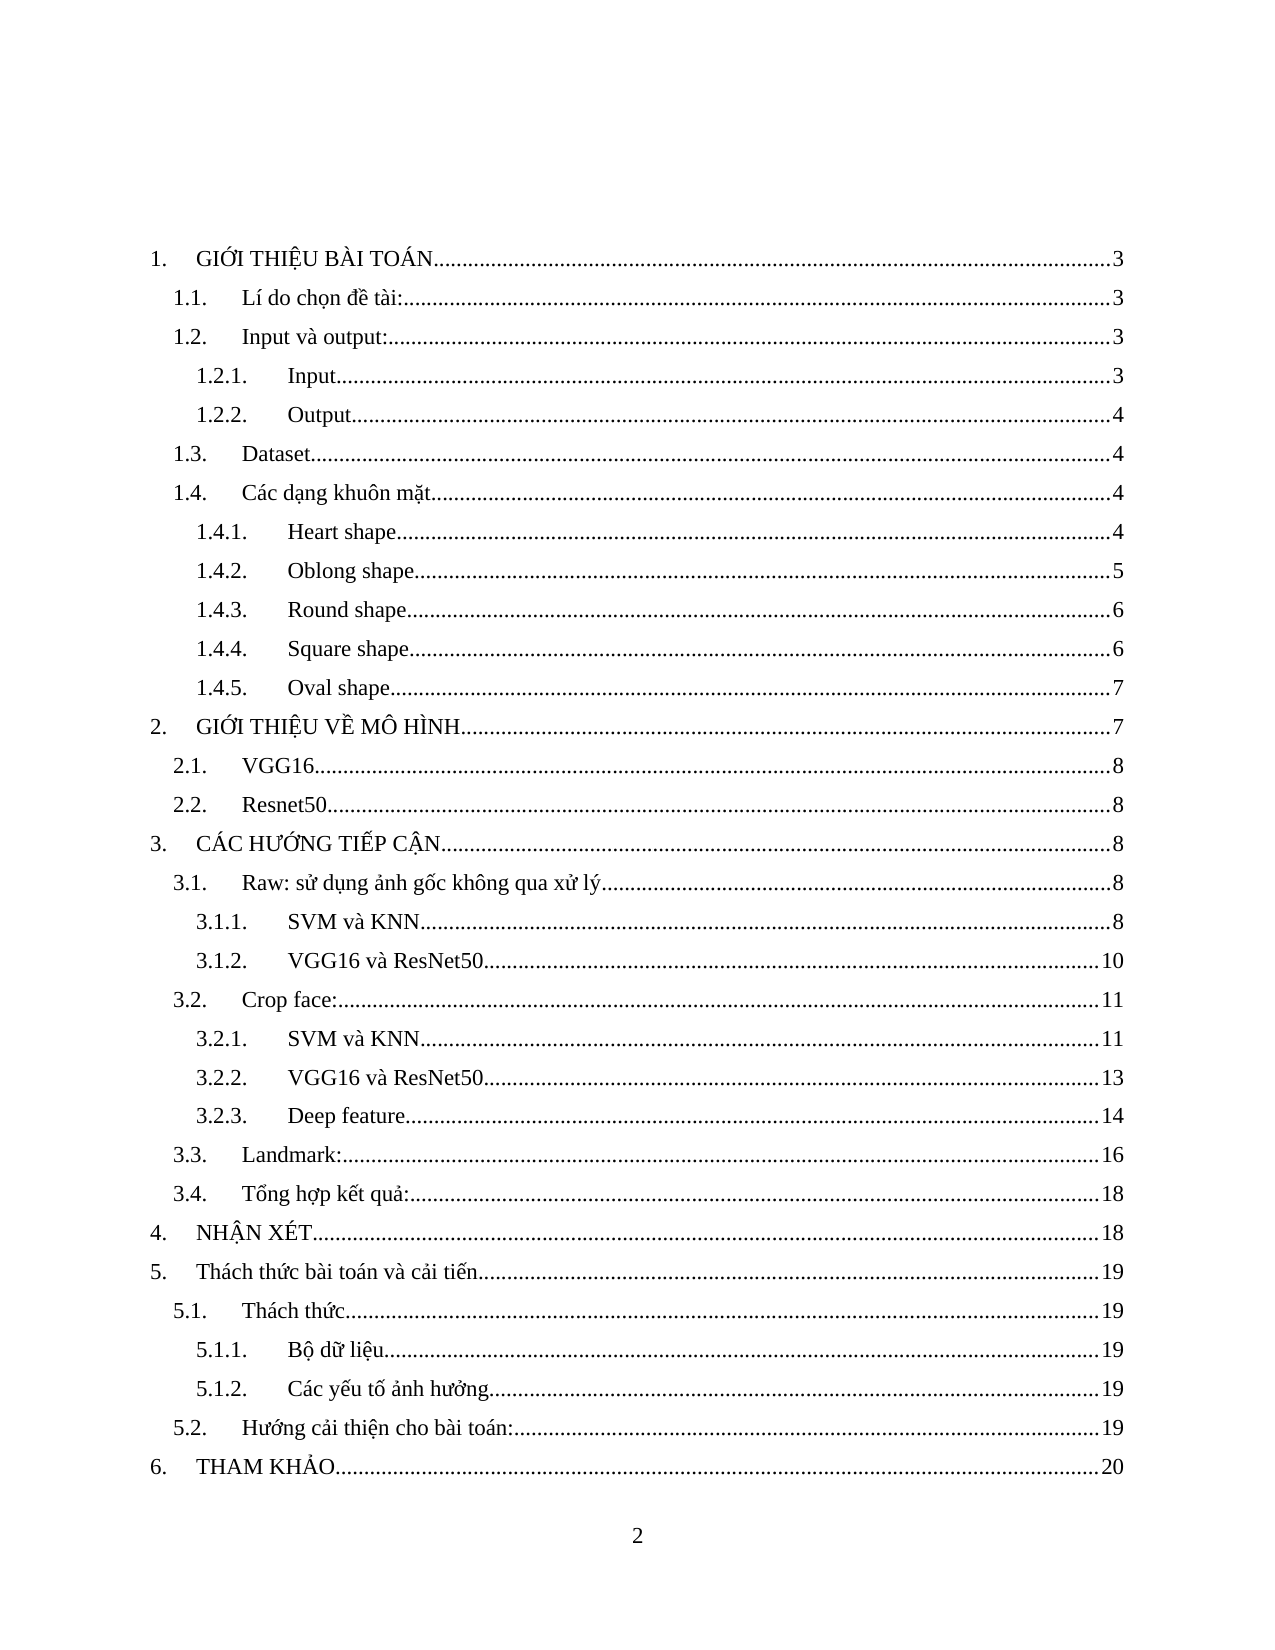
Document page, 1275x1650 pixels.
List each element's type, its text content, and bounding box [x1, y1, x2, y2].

text 5.1.2. Các yếu tố ảnh hưởng 19 [196, 1375, 1125, 1402]
text 3.2. Crop face: 11 [173, 986, 1125, 1012]
text 1.4.4. Square shape 6 [196, 635, 1125, 661]
text 1.2.1. Input 3 [196, 362, 1125, 389]
text 3.4. Tổng hợp kết quả: 18 [173, 1180, 1125, 1207]
text 1.4.5. Oval shape 7 [196, 674, 1125, 700]
text 3.2.3. Deep feature 14 [196, 1102, 1125, 1129]
text 1.4. Các dạng khuôn mặt 4 [173, 479, 1125, 506]
text 1.2.2. Output 4 [196, 401, 1125, 428]
text 3.1.2. VGG16 và ResNet50 10 [196, 947, 1125, 973]
text 1.2. Input và output: 3 [173, 323, 1125, 350]
text 3.1. Raw: sử dụng ảnh gốc không qua xử lý 8 [173, 869, 1125, 895]
text 5.1. Thách thức 19 [173, 1297, 1125, 1324]
text 1.4.3. Round shape 6 [196, 596, 1125, 622]
text 1.4.1. Heart shape 4 [196, 518, 1125, 544]
text 1.4.2. Oblong shape 5 [196, 557, 1125, 583]
text 3. CÁC HƯỚNG TIẾP CẬN 8 [150, 830, 1125, 856]
text 5. Thách thức bài toán và cải tiến 19 [150, 1258, 1125, 1285]
text 3.2.1. SVM và KNN 11 [196, 1024, 1125, 1051]
text 4. NHẬN XÉT 18 [150, 1219, 1125, 1246]
text 2.2. Resnet50 8 [173, 791, 1125, 817]
text 2. GIỚI THIỆU VỀ MÔ HÌNH 7 [150, 713, 1125, 739]
text 3.3. Landmark: 16 [173, 1141, 1125, 1168]
text 5.1.1. Bộ dữ liệu 19 [196, 1336, 1125, 1363]
text 3.1.1. SVM và KNN 8 [196, 908, 1125, 934]
text 3.2.2. VGG16 và ResNet50 13 [196, 1063, 1125, 1090]
text 1. GIỚI THIỆU BÀI TOÁN 3 [150, 245, 1125, 272]
text 1.1. Lí do chọn đề tài: 3 [173, 284, 1125, 311]
text 5.2. Hướng cải thiện cho bài toán: 19 [173, 1414, 1125, 1441]
text 2.1. VGG16 8 [173, 752, 1125, 778]
text 1.3. Dataset 4 [173, 440, 1125, 467]
text 6. THAM KHẢO 20 [150, 1453, 1125, 1479]
